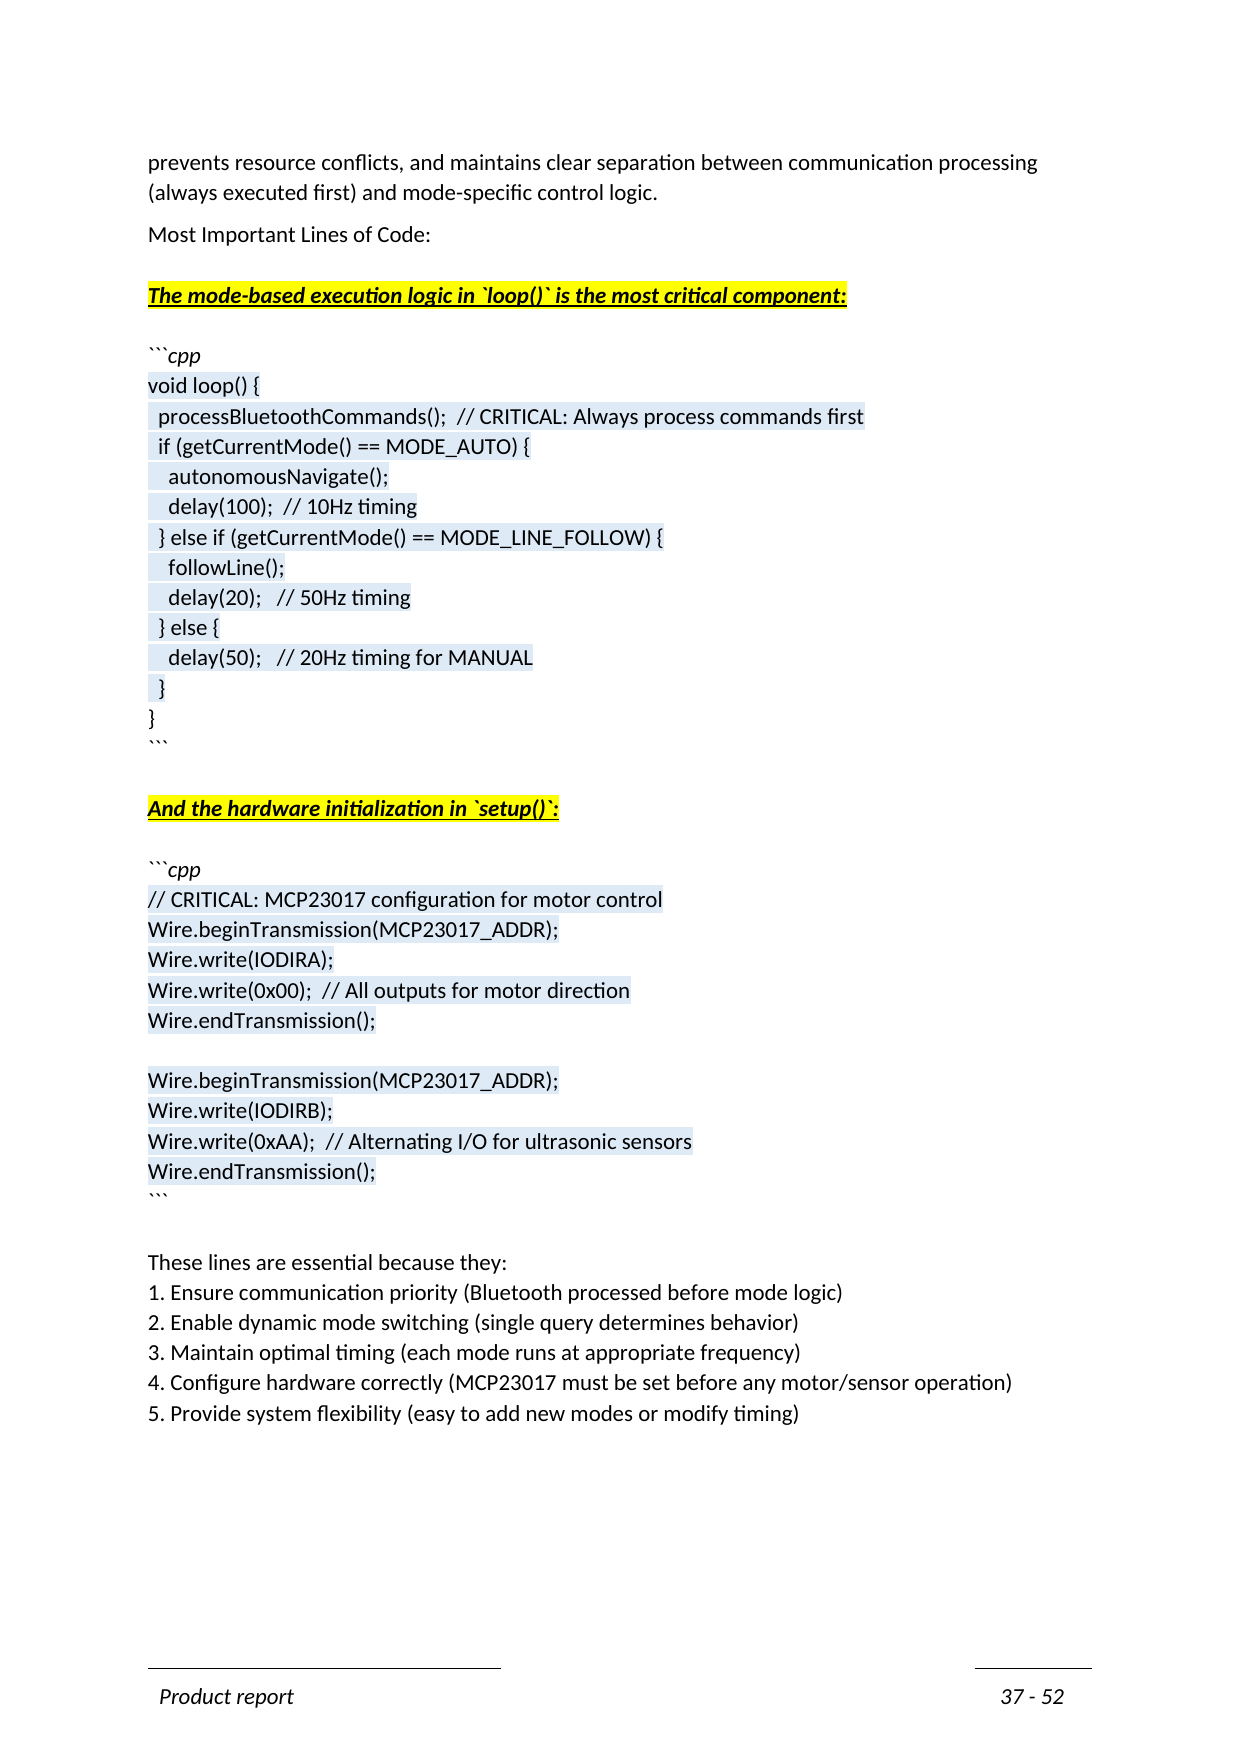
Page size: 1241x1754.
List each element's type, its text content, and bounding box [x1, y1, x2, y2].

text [148, 148, 1093, 206]
text Most Important Lines of Code: The mode-based execution logic in `loop()` is the most critical component: ```cpp void loop() { processBluetoothCommands(); // CRITICAL: Always process commands first if (getCurrentMode() == MODE_AUTO) { autonomousNavigate(); delay(100); // 10Hz timing } else if (getCurrentMode() == MODE_LINE_FOLLOW) { followLine(); delay(20); // 50Hz timing } else { delay(50); // 20Hz timing for MANUAL } } ``` And the hardware initialization in `setup()`: ```cpp // CRITICAL: MCP23017 configuration for motor control Wire.beginTransmission(MCP23017_ADDR); Wire.write(IODIRA); Wire.write(0x00); // All outputs for motor direction Wire.endTransmission(); Wire.beginTransmission(MCP23017_ADDR); Wire.write(IODIRB); Wire.write(0xAA); // Alternating I/O for ultrasonic sensors Wire.endTransmission(); ``` These lines are essential because they: 1. Ensure communication priority (Bluetooth processed before mode logic) 2. Enable dynamic mode switching (single query determines behavior) 3. Maintain optimal timing (each mode runs at appropriate frequency) 4. Configure hardware correctly (MCP23017 must be set before any motor/sensor operation) 5. Provide system flexibility (easy to add new modes or modify timing) [148, 221, 1093, 1427]
